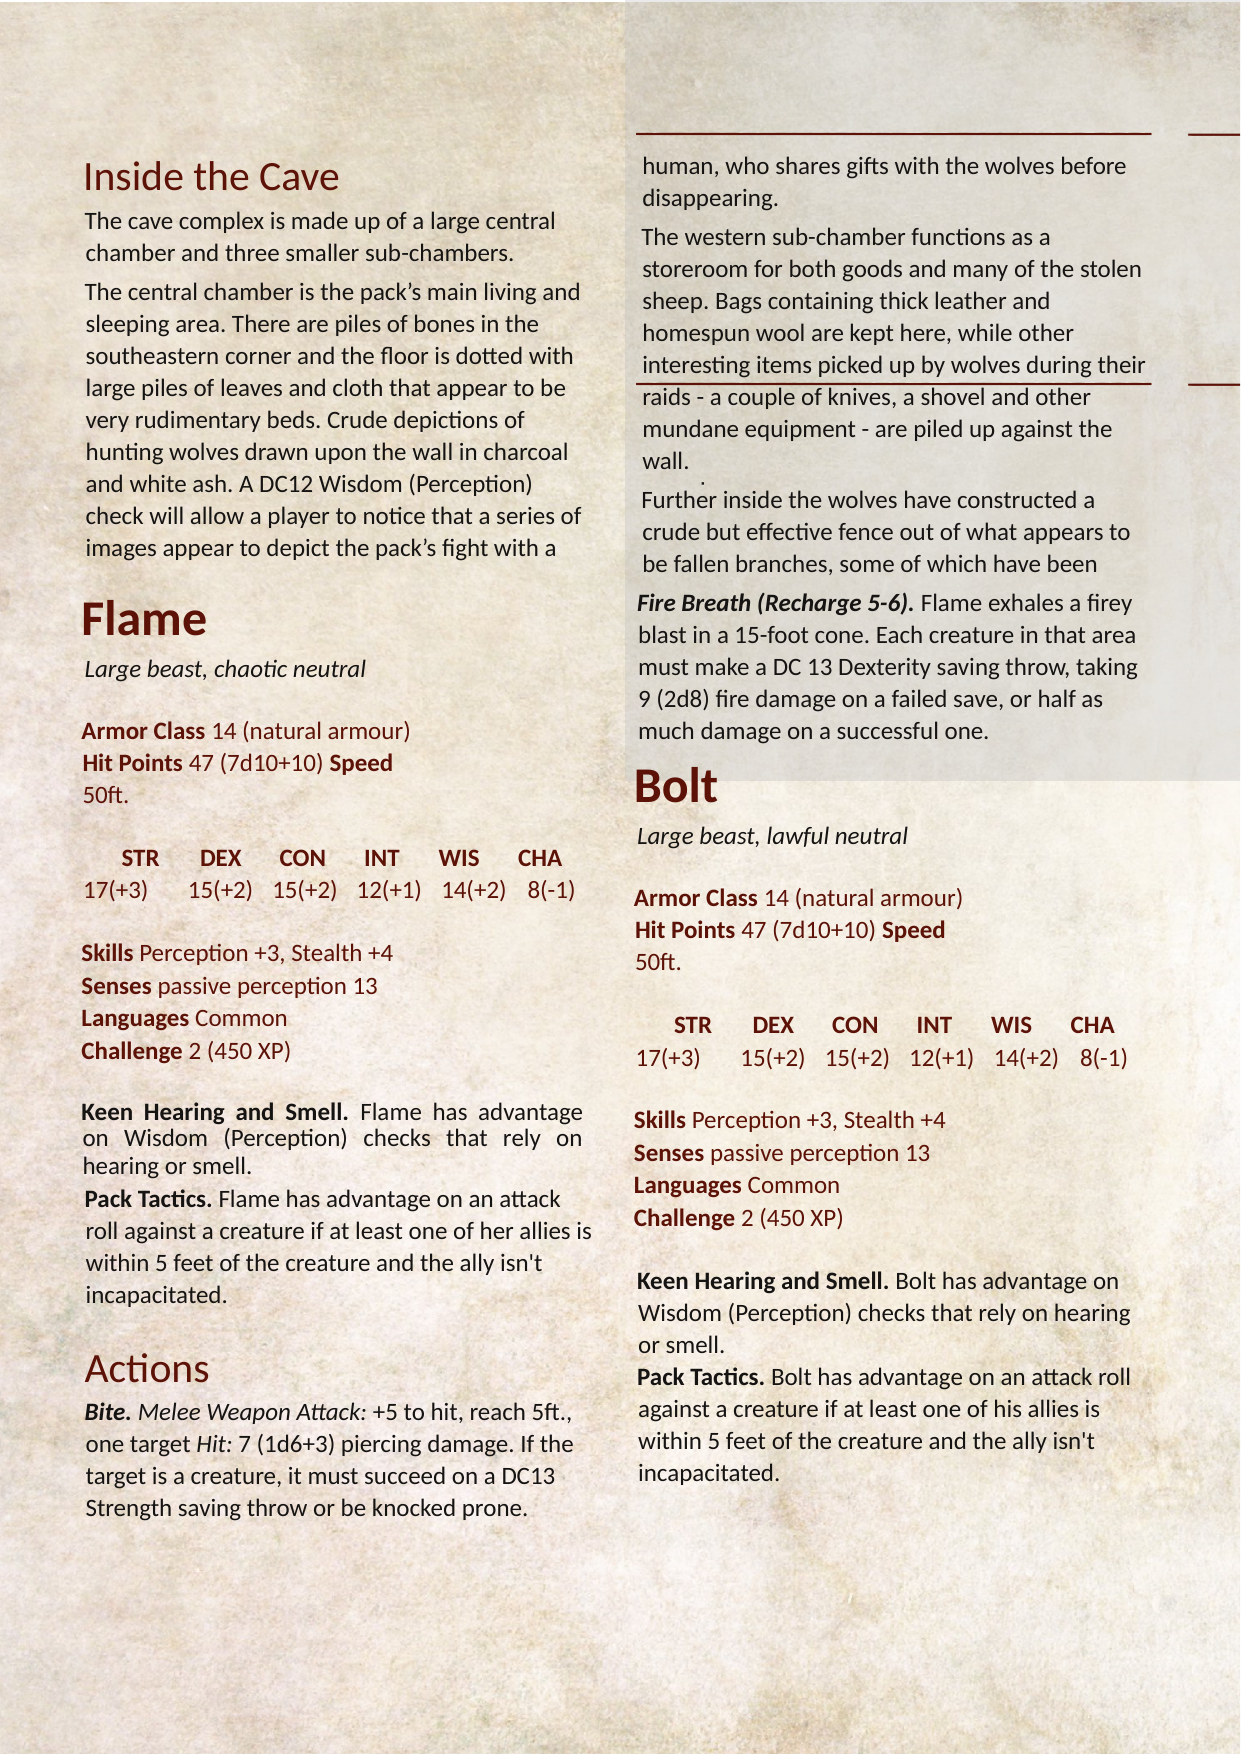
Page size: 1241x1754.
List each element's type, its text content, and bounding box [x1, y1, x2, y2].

text Large beast, chaotic neutral [84, 653, 600, 684]
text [84, 1397, 598, 1523]
text Senses passive perception 13 [81, 970, 435, 1000]
subtitle Actions [84, 1342, 594, 1392]
text Armor Class 14 (natural armour) Hit Points 47 (7d10+10) Speed 50ft. [634, 882, 987, 977]
text Languages Common [634, 1170, 1152, 1200]
text Challenge 2 (450 XP) [634, 1203, 1152, 1233]
text The central chamber is the pack’s main living and sleeping area. There are piles of bones in the southeastern corner and the floor is dotted with large piles of leaves and cloth that appear to be very rudimentary beds. Crude depictions of hunting wolves drawn upon the wall in charcoal and white ash. A DC12 Wisdom (Perception) check will allow a player to notice that a series of images appear to depict the pack’s fight with a human, who shares gifts with the wolves before disappearing. [641, 150, 1151, 212]
text Keen Hearing and Smell. Flame has advantage on Wisdom (Perception) checks that rely on hearing or smell. [81, 1098, 583, 1180]
text The cave complex is made up of a large central chamber and three smaller sub-chambers. [84, 205, 594, 267]
text Pack Tactics. Flame has advantage on an attack roll against a creature if at least one of her allies is within 5 feet of the creature and the ally isn't incapacitated. [84, 1183, 598, 1310]
text 17(+3) 15(+2) 15(+2) 12(+1) 14(+2) 8(-1) [83, 875, 600, 905]
text The central chamber is the pack’s main living and sleeping area. There are piles of bones in the southeastern corner and the floor is dotted with large piles of leaves and cloth that appear to be very rudimentary beds. Crude depictions of hunting wolves drawn upon the wall in charcoal and white ash. A DC12 Wisdom (Perception) check will allow a player to notice that a series of images appear to depict the pack’s fight with a human, who shares gifts with the wolves before disappearing. [84, 276, 594, 562]
text Skills Perception +3, Stealth +4 [81, 937, 435, 968]
text Senses passive perception 13 [634, 1137, 987, 1167]
text Keen Hearing and Smell. Bolt has advantage on Wisdom (Perception) checks that rely on hearing or smell. [637, 1265, 1151, 1359]
subtitle Flame [81, 587, 600, 648]
text Armor Class 14 (natural armour) Hit Points 47 (7d10+10) Speed 50ft. [81, 715, 435, 810]
text STR DEX CON INT WIS CHA [635, 1009, 1152, 1039]
text 17(+3) 15(+2) 15(+2) 12(+1) 14(+2) 8(-1) [635, 1042, 1152, 1072]
text Languages Common [81, 1003, 600, 1033]
text STR DEX CON INT WIS CHA [83, 842, 600, 872]
text Challenge 2 (450 XP) [81, 1036, 600, 1066]
subtitle Bolt [634, 754, 1152, 815]
text Skills Perception +3, Stealth +4 [634, 1104, 987, 1135]
subtitle Inside the Cave [83, 150, 590, 201]
text The western sub-chamber functions as a storeroom for both goods and many of the stolen sheep. Bags containing thick leather and homespun wool are kept here, while other interesting items picked up by wolves during their raids - a couple of knives, a shovel and other mundane equipment - are piled up against the wall. [641, 221, 1151, 476]
text Large beast, lawful neutral [637, 820, 1152, 851]
text Pack Tactics. Bolt has advantage on an attack roll against a creature if at least one of his allies is within 5 feet of the creature and the ally isn't incapacitated. [637, 1361, 1151, 1487]
text Further inside the wolves have constructed a crude but effective fence out of what appears to be fallen branches, some of which have been [641, 484, 1151, 579]
text Fire Breath (Recharge 5-6). Flame exhales a firey blast in a 15-foot cone. Each creature in that area must make a DC 13 Dexterity saving throw, taking 9 (2d8) fire damage on a failed save, or half as much damage on a successful one. [637, 587, 1151, 746]
picture [0, 0, 1241, 1754]
